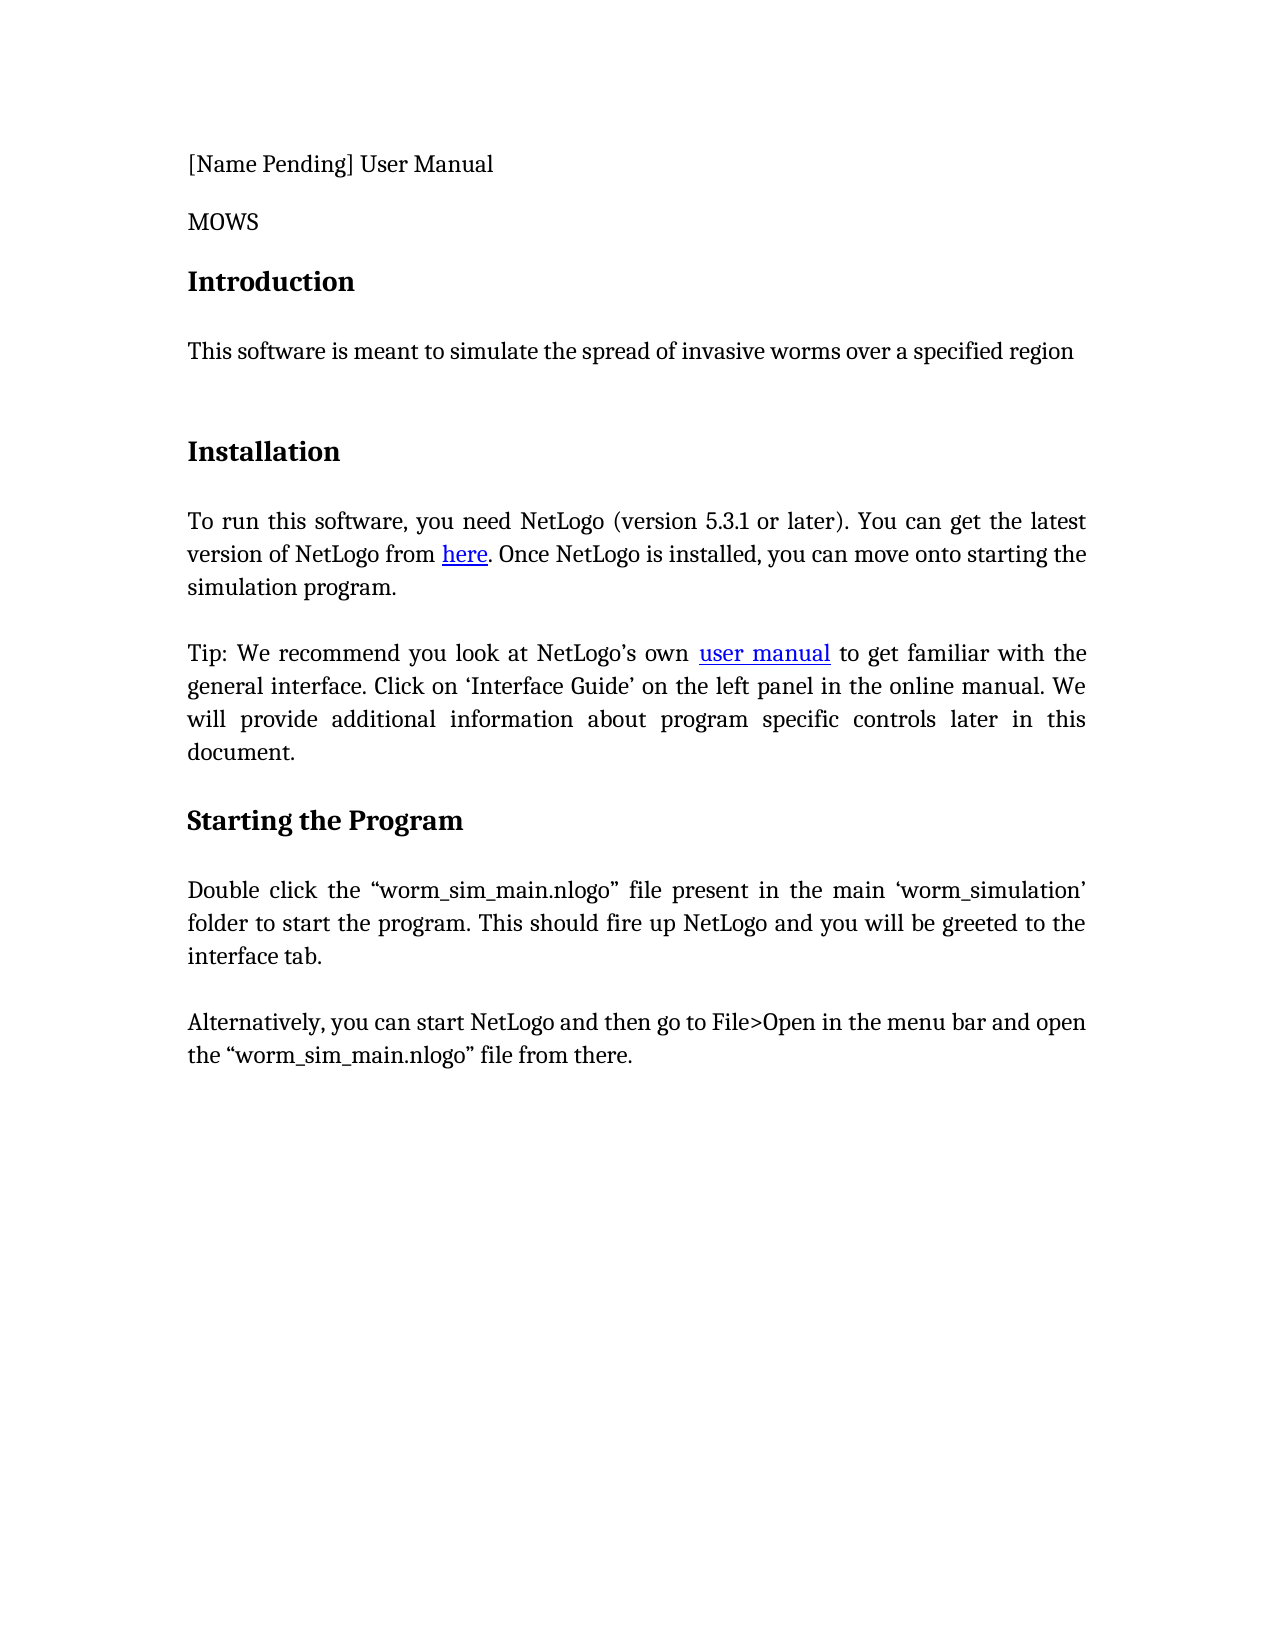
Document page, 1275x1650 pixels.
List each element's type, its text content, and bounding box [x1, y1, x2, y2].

text This software is meant to simulate the spread of invasive worms over a specified region [187, 337, 1087, 365]
text Double click the “worm_sim_main.nlogo” file present in the main ‘worm_simulation’ folder to start the program. This should fire up NetLogo and you will be greeted to the interface tab. [187, 876, 1087, 971]
text Introduction [187, 265, 1087, 298]
text Tip: We recommend you look at NetLogo’s own user manual to get familiar with the general interface. Click on ‘Interface Guide’ on the left panel in the online manual. We will provide additional information about program specific controls later in this document. [187, 639, 1087, 767]
text To run this software, you need NetLogo (version 5.3.1 or later). You can get the latest version of NetLogo from here. Once NetLogo is installed, you can move onto starting the simulation program. [187, 507, 1087, 602]
text Installation [187, 436, 1087, 469]
text Starting the Program [187, 804, 1087, 838]
text Alternatively, you can start NetLogo and then go to File>Open in the menu bar and open the “worm_sim_main.nlogo” file from there. [187, 1008, 1087, 1070]
text [Name Pending] User Manual [187, 150, 1087, 179]
text MOWS [187, 207, 1087, 236]
